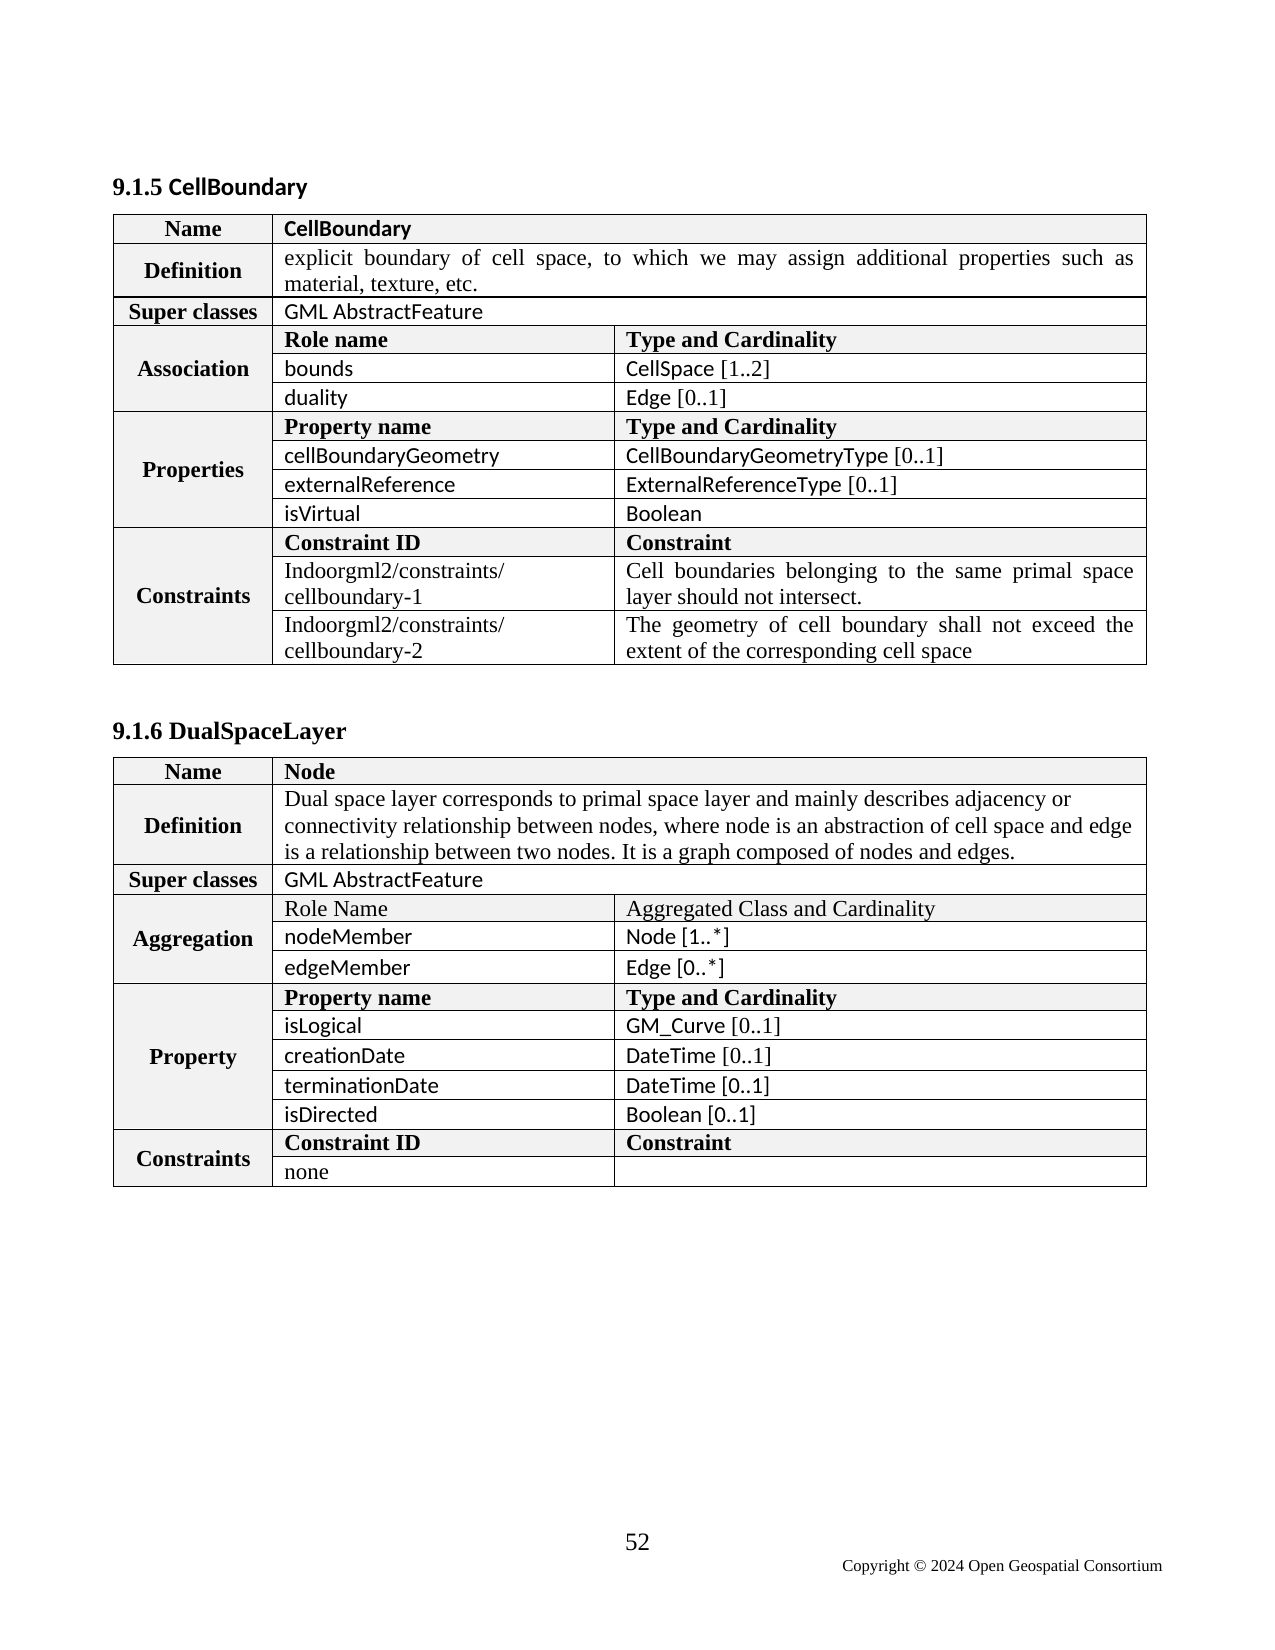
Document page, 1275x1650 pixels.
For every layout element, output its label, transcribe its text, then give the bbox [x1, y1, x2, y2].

table_cell Constraint [615, 528, 1146, 556]
table_cell Node [1..*] [615, 922, 1146, 950]
table_cell Role name [273, 326, 614, 353]
table_cell none [273, 1157, 614, 1186]
table_cell GML AbstractFeature [273, 865, 1146, 894]
table_cell DateTime [0..1] [615, 1071, 1146, 1099]
table_cell Boolean [615, 499, 1146, 527]
table_cell The geometry of cell boundary shall not exceed the extent of the corresponding cell space [615, 611, 1146, 663]
table_cell creationDate [273, 1040, 614, 1069]
table_header CellBoundary [273, 215, 1146, 243]
table_cell Constraints [114, 528, 272, 663]
table_cell Cell boundaries belonging to the same primal space layer should not intersect. [615, 557, 1146, 610]
table_cell duality [273, 383, 614, 411]
table_cell Boolean [0..1] [615, 1100, 1146, 1128]
table_cell Type and Cardinality [615, 984, 1146, 1010]
table_cell nodeMember [273, 922, 614, 950]
table_cell GM_Curve [0..1] [615, 1011, 1146, 1039]
table_cell Role Name [273, 895, 614, 921]
table_cell Constraint ID [273, 528, 614, 556]
subtitle DualSpaceLayer [112, 718, 1162, 744]
table_cell Properties [114, 412, 272, 527]
table_header Name [114, 758, 272, 784]
subtitle CellBoundary [112, 175, 1162, 201]
table_cell Property name [273, 412, 614, 440]
table_cell Definition [114, 244, 272, 296]
table_cell Super classes [114, 298, 272, 325]
table_cell Dual space layer corresponds to primal space layer and mainly describes adjacency or connectivity relationship between nodes, where node is an abstraction of cell space and edge is a relationship between two nodes. It is a graph composed of nodes and edges. [273, 785, 1146, 864]
table_header Name [114, 215, 272, 243]
table_cell externalReference [273, 470, 614, 498]
table_cell isVirtual [273, 499, 614, 527]
table_cell explicit boundary of cell space, to which we may assign additional properties such as material, texture, etc. [273, 244, 1146, 296]
table_cell bounds [273, 354, 614, 382]
table_cell [615, 1157, 1146, 1186]
table_cell Super classes [114, 865, 272, 894]
table_cell Edge [0..*] [615, 951, 1146, 982]
table_cell Association [114, 326, 272, 411]
table_cell Edge [0..1] [615, 383, 1146, 411]
table_cell CellSpace [1..2] [615, 354, 1146, 382]
table_cell Type and Cardinality [615, 326, 1146, 353]
table_cell Type and Cardinality [615, 412, 1146, 440]
table_cell Aggregated Class and Cardinality [615, 895, 1146, 921]
table_cell Aggregation [114, 895, 272, 982]
table_cell CellBoundaryGeometryType [0..1] [615, 441, 1146, 469]
table_cell Property name [273, 984, 614, 1010]
table_cell Constraint [615, 1130, 1146, 1156]
table_cell Definition [114, 785, 272, 864]
table_cell GML AbstractFeature [273, 298, 1146, 325]
table_cell Property [114, 984, 272, 1128]
table_cell Indoorgml2/constraints/ cellboundary-2 [273, 611, 614, 663]
table_cell isLogical [273, 1011, 614, 1039]
table_cell Indoorgml2/constraints/ cellboundary-1 [273, 557, 614, 610]
table_cell cellBoundaryGeometry [273, 441, 614, 469]
table_cell isDirected [273, 1100, 614, 1128]
table_cell Constraint ID [273, 1130, 614, 1156]
table_cell ExternalReferenceType [0..1] [615, 470, 1146, 498]
table_cell DateTime [0..1] [615, 1040, 1146, 1069]
table_cell Constraints [114, 1130, 272, 1186]
table_cell edgeMember [273, 951, 614, 982]
table_cell terminationDate [273, 1071, 614, 1099]
table_header Node [273, 758, 1146, 784]
